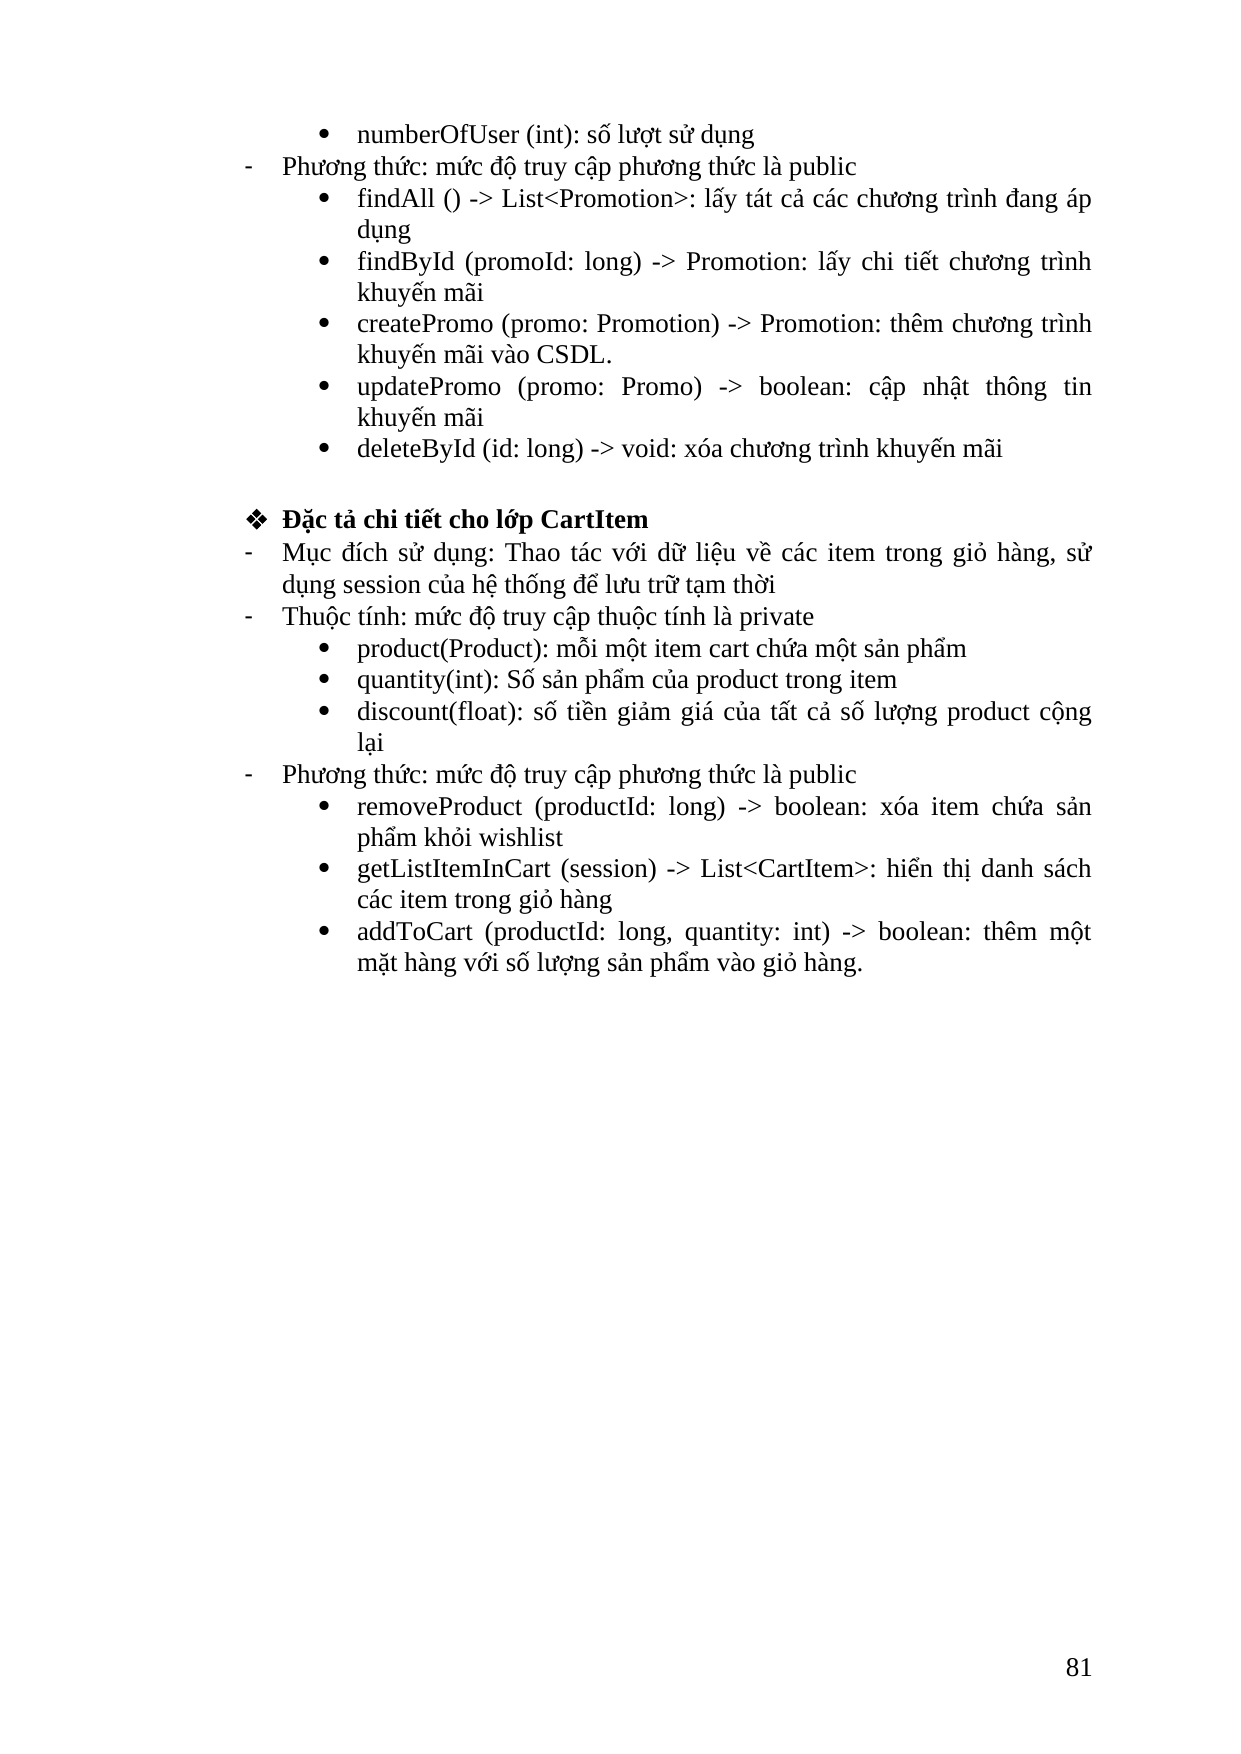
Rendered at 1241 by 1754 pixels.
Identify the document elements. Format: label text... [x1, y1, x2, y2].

list addToCart (productId: long, quantity: int) -> boolean: thêm một mặt hàng với số lượng sản phẩm vào giỏ hàng. [319, 915, 1092, 977]
list discount(float): số tiền giảm giá của tất cả số lượng product cộng lại [319, 694, 1092, 757]
list removeProduct (productId: long) -> boolean: xóa item chứa sản phẩm khỏi wishlist [319, 790, 1092, 852]
list getListItemInCart (session) -> List<CartItem>: hiển thị danh sách các item trong giỏ hàng [319, 852, 1092, 915]
list findById (promoId: long) -> Promotion: lấy chi tiết chương trình khuyến mãi [319, 245, 1092, 307]
list product(Product): mỗi một item cart chứa một sản phẩm [319, 632, 1092, 663]
list deleteById (id: long) -> void: xóa chương trình khuyến mãi [319, 432, 1092, 463]
list updatePromo (promo: Promo) -> boolean: cập nhật thông tin khuyến mãi [319, 369, 1092, 432]
list quantity(int): Số sản phẩm của product trong item [319, 663, 1092, 694]
list Mục đích sử dụng: Thao tác với dữ liệu về các item trong giỏ hàng, sử dụng session của hệ thống để lưu trữ tạm thời [244, 535, 1092, 599]
list Phương thức: mức độ truy cập phương thức là public [244, 757, 1092, 790]
list Phương thức: mức độ truy cập phương thức là public [244, 149, 1092, 182]
list numberOfUser (int): số lượt sử dụng [319, 118, 1092, 149]
list findAll () -> List<Promotion>: lấy tát cả các chương trình đang áp dụng [319, 182, 1092, 245]
list Thuộc tính: mức độ truy cập thuộc tính là private [244, 599, 1092, 632]
list createPromo (promo: Promotion) -> Promotion: thêm chương trình khuyến mãi vào CSDL. [319, 307, 1092, 369]
list Đặc tả chi tiết cho lớp CartItem [244, 504, 1092, 535]
